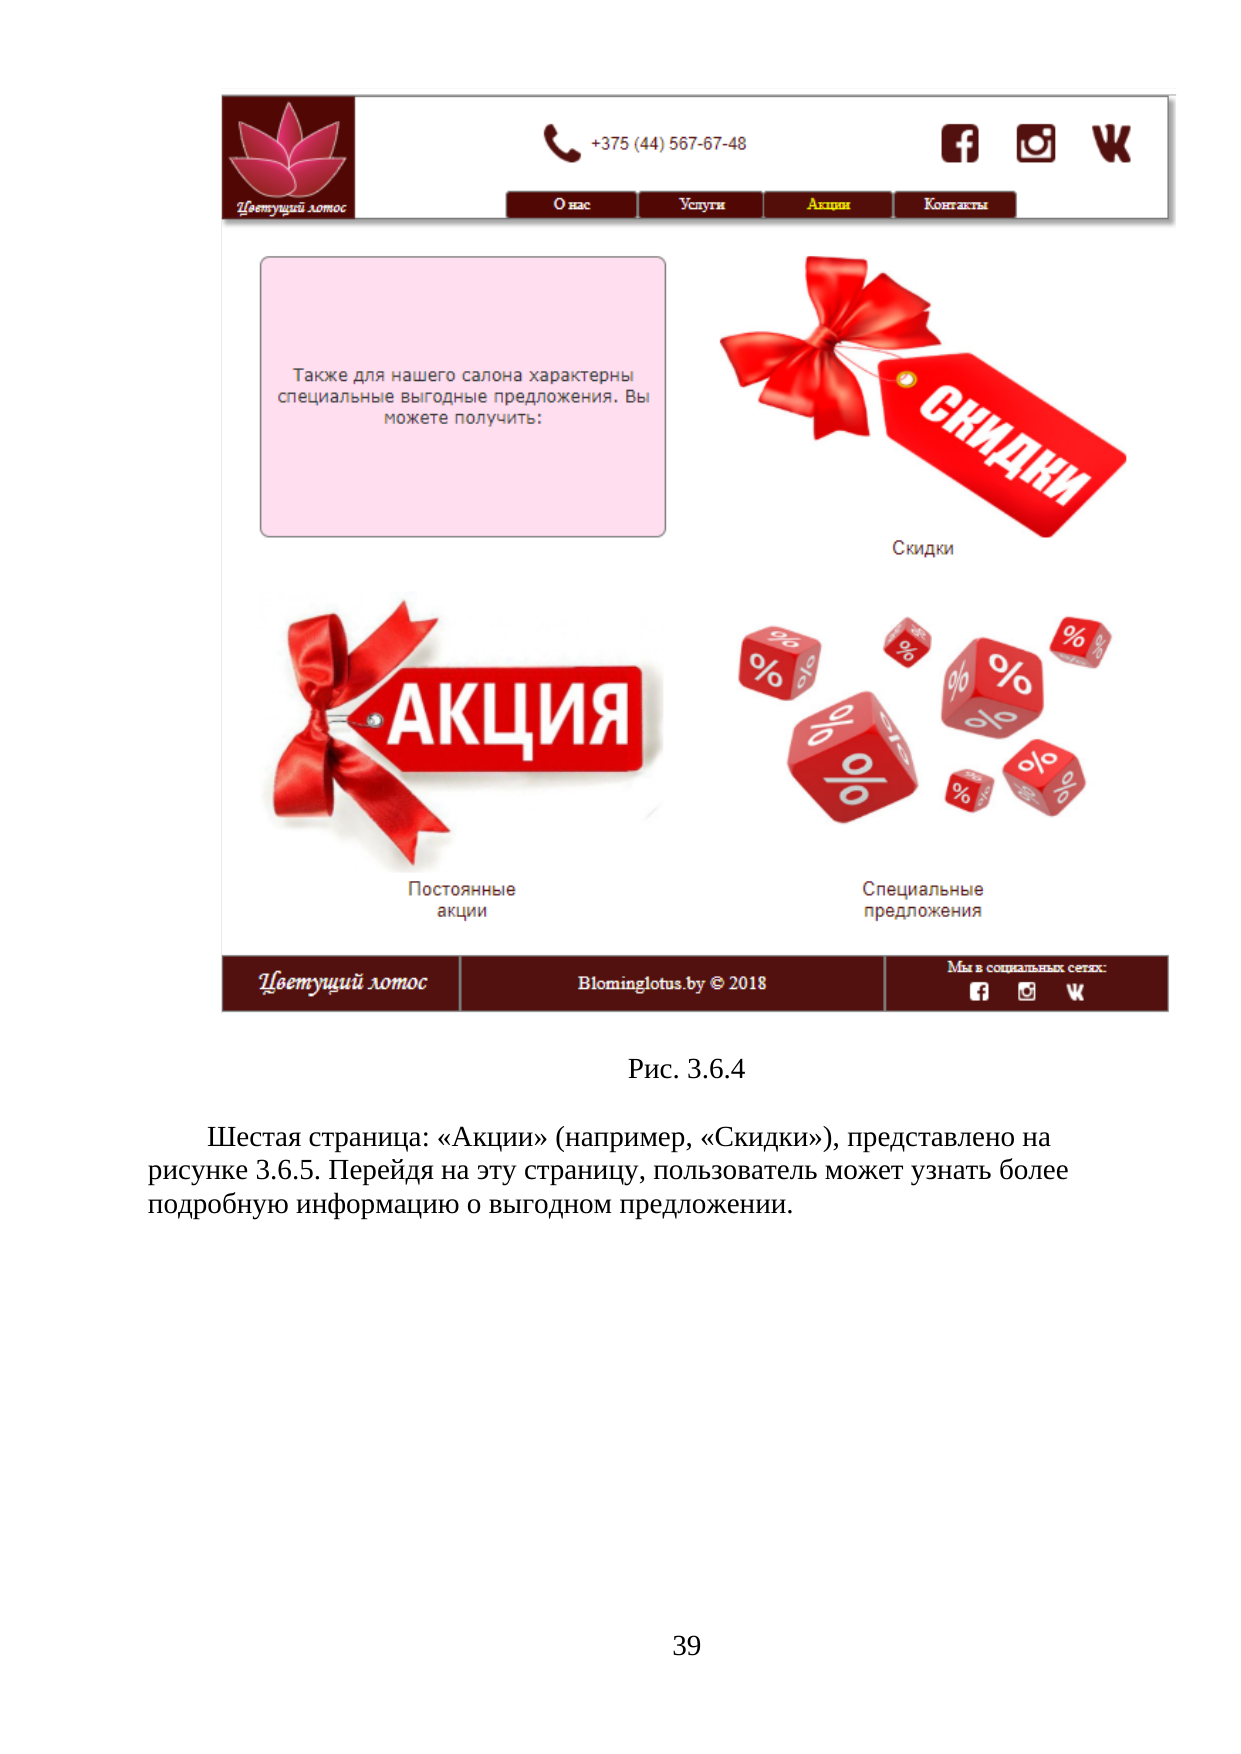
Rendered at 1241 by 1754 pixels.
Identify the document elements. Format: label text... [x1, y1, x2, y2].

text Шестая страница: «Акции» (например, «Скидки»), представлено на рисунке 3.6.5. Перейдя на эту страницу, пользователь может узнать более подробную информацию о выгодном предложении. [148, 1119, 1152, 1219]
text Рис. 3.6.4 [148, 1052, 1152, 1085]
picture [221, 88, 1177, 1014]
